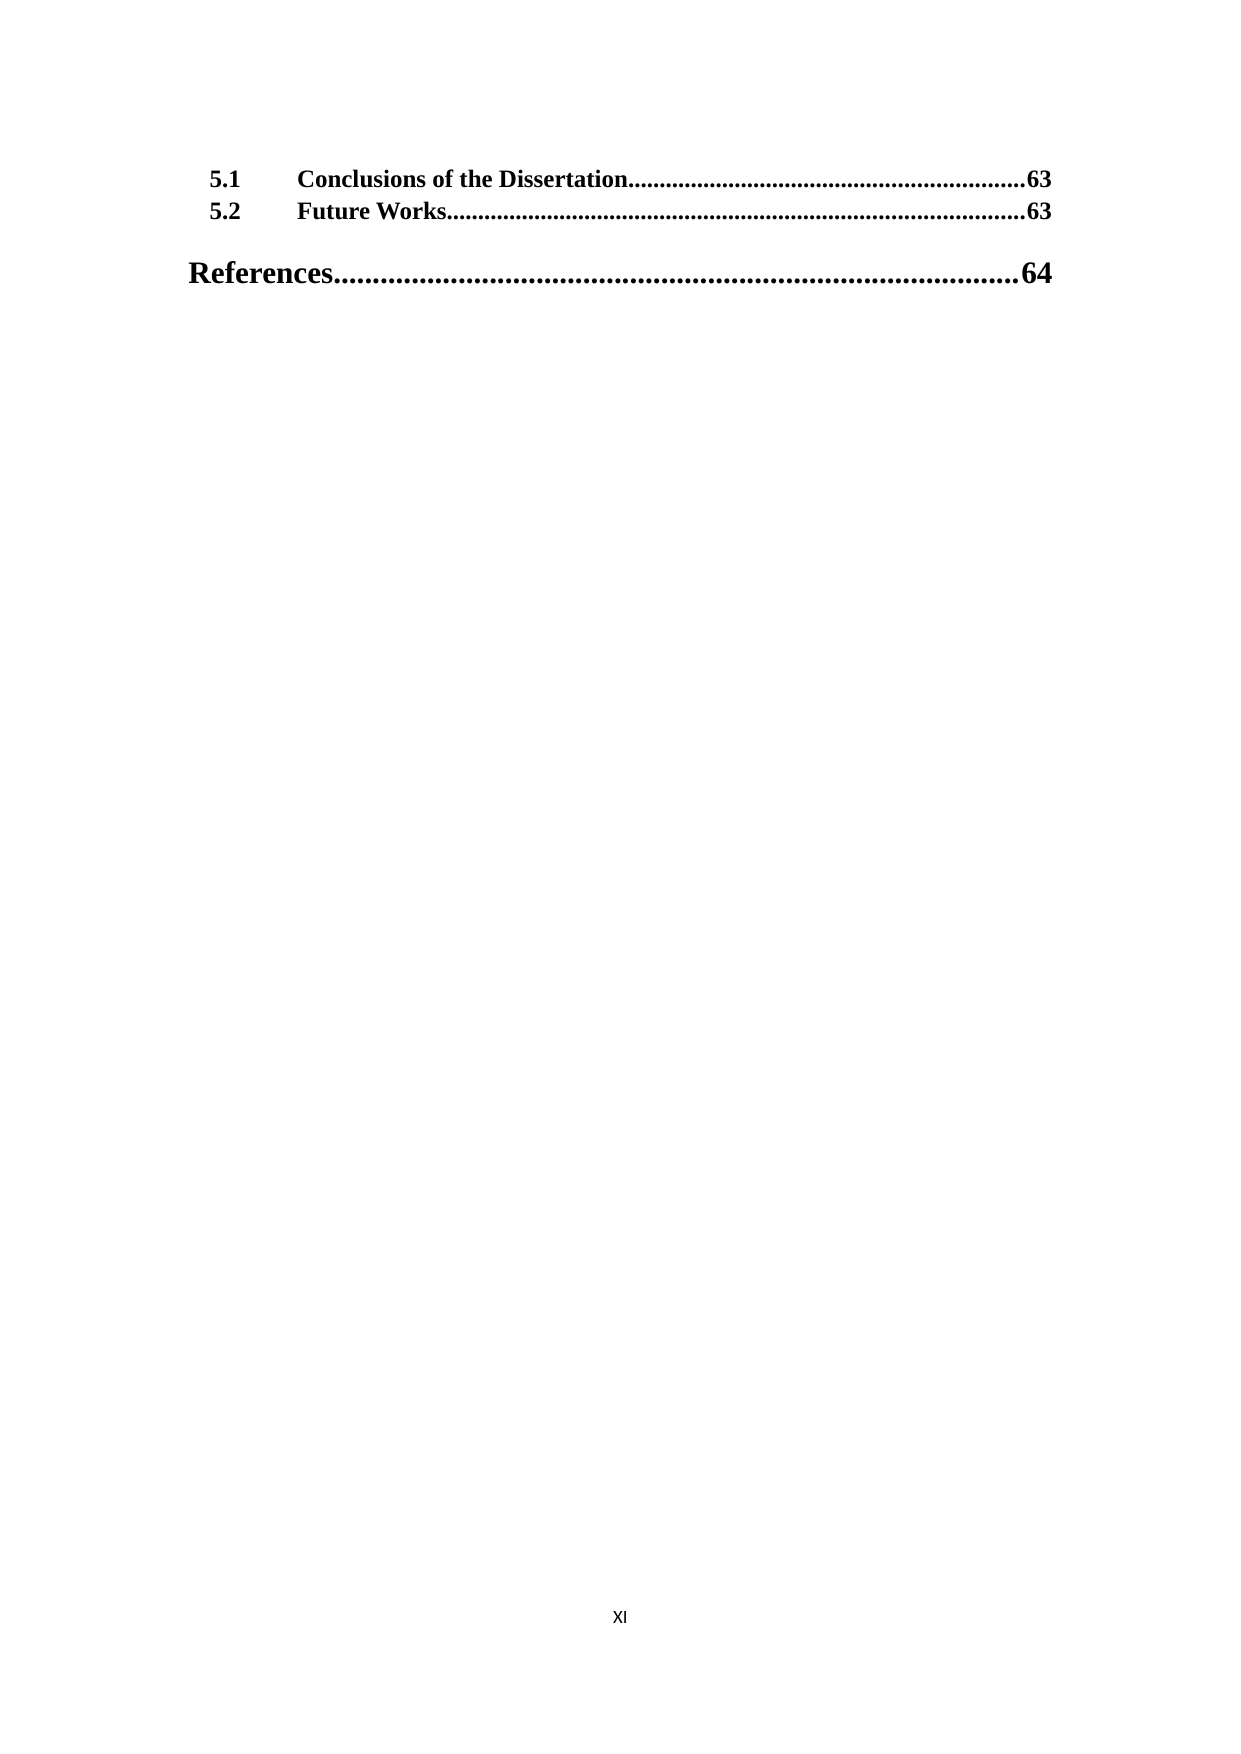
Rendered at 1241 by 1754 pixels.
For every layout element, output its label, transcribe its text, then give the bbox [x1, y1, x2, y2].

text 5.2 Future Works 63 [209, 194, 1053, 227]
text References 64 [187, 239, 1053, 304]
text 5.1 Conclusions of the Dissertation 63 [209, 162, 1053, 194]
